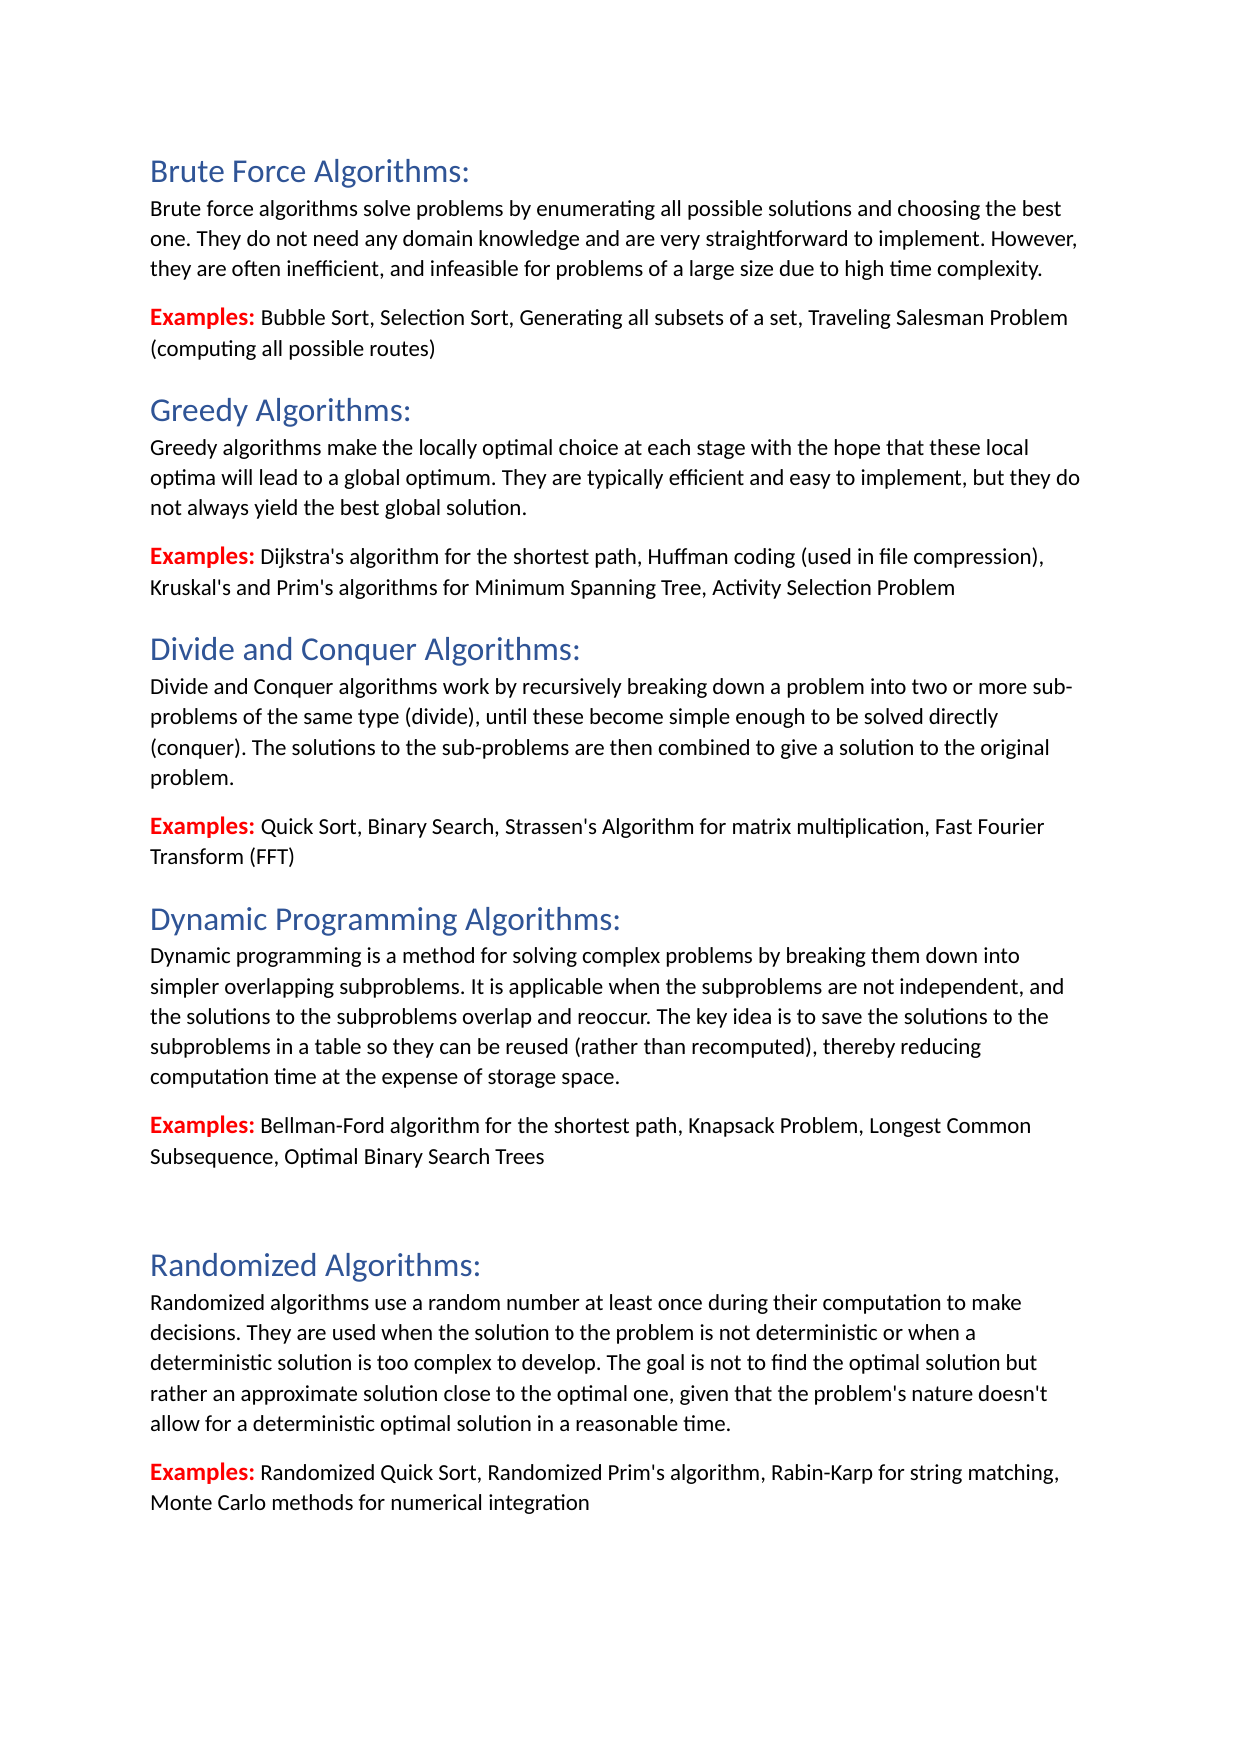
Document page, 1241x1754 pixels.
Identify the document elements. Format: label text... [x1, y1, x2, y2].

text Examples: Dijkstra's algorithm for the shortest path, Huffman coding (used in file compression), Kruskal's and Prim's algorithms for Minimum Spanning Tree, Activity Selection Problem [150, 540, 1090, 601]
subtitle Brute Force Algorithms: [150, 150, 1090, 191]
text Examples: Randomized Quick Sort, Randomized Prim's algorithm, Rabin-Karp for string matching, Monte Carlo methods for numerical integration [150, 1456, 1090, 1517]
text Randomized algorithms use a random number at least once during their computation to make decisions. They are used when the solution to the problem is not deterministic or when a deterministic solution is too complex to develop. The goal is not to find the optimal solution but rather an approximate solution close to the optimal one, given that the problem's nature doesn't allow for a deterministic optimal solution in a reasonable time. [150, 1288, 1090, 1437]
subtitle Divide and Conquer Algorithms: [150, 628, 1090, 669]
subtitle Greedy Algorithms: [150, 389, 1090, 430]
text Divide and Conquer algorithms work by recursively breaking down a problem into two or more sub-problems of the same type (divide), until these become simple enough to be solved directly (conquer). The solutions to the sub-problems are then combined to give a solution to the original problem. [150, 672, 1090, 791]
text Greedy algorithms make the locally optimal choice at each stage with the hope that these local optima will lead to a global optimum. They are typically efficient and easy to implement, but they do not always yield the best global solution. [150, 433, 1090, 522]
text Brute force algorithms solve problems by enumerating all possible solutions and choosing the best one. They do not need any domain knowledge and are very straightforward to implement. However, they are often inefficient, and infeasible for problems of a large size due to high time complexity. [150, 194, 1090, 282]
text Dynamic programming is a method for solving complex problems by breaking them down into simpler overlapping subproblems. It is applicable when the subproblems are not independent, and the solutions to the subproblems overlap and reoccur. The key idea is to save the solutions to the subproblems in a table so they can be reused (rather than recomputed), thereby reducing computation time at the expense of storage space. [150, 942, 1090, 1091]
text Examples: Bellman-Ford algorithm for the shortest path, Knapsack Problem, Longest Common Subsequence, Optimal Binary Search Trees [150, 1109, 1090, 1170]
subtitle Dynamic Programming Algorithms: [150, 898, 1090, 938]
subtitle Randomized Algorithms: [150, 1244, 1090, 1285]
text Examples: Quick Sort, Binary Search, Strassen's Algorithm for matrix multiplication, Fast Fourier Transform (FFT) [150, 810, 1090, 871]
text Examples: Bubble Sort, Selection Sort, Generating all subsets of a set, Traveling Salesman Problem (computing all possible routes) [150, 301, 1090, 362]
